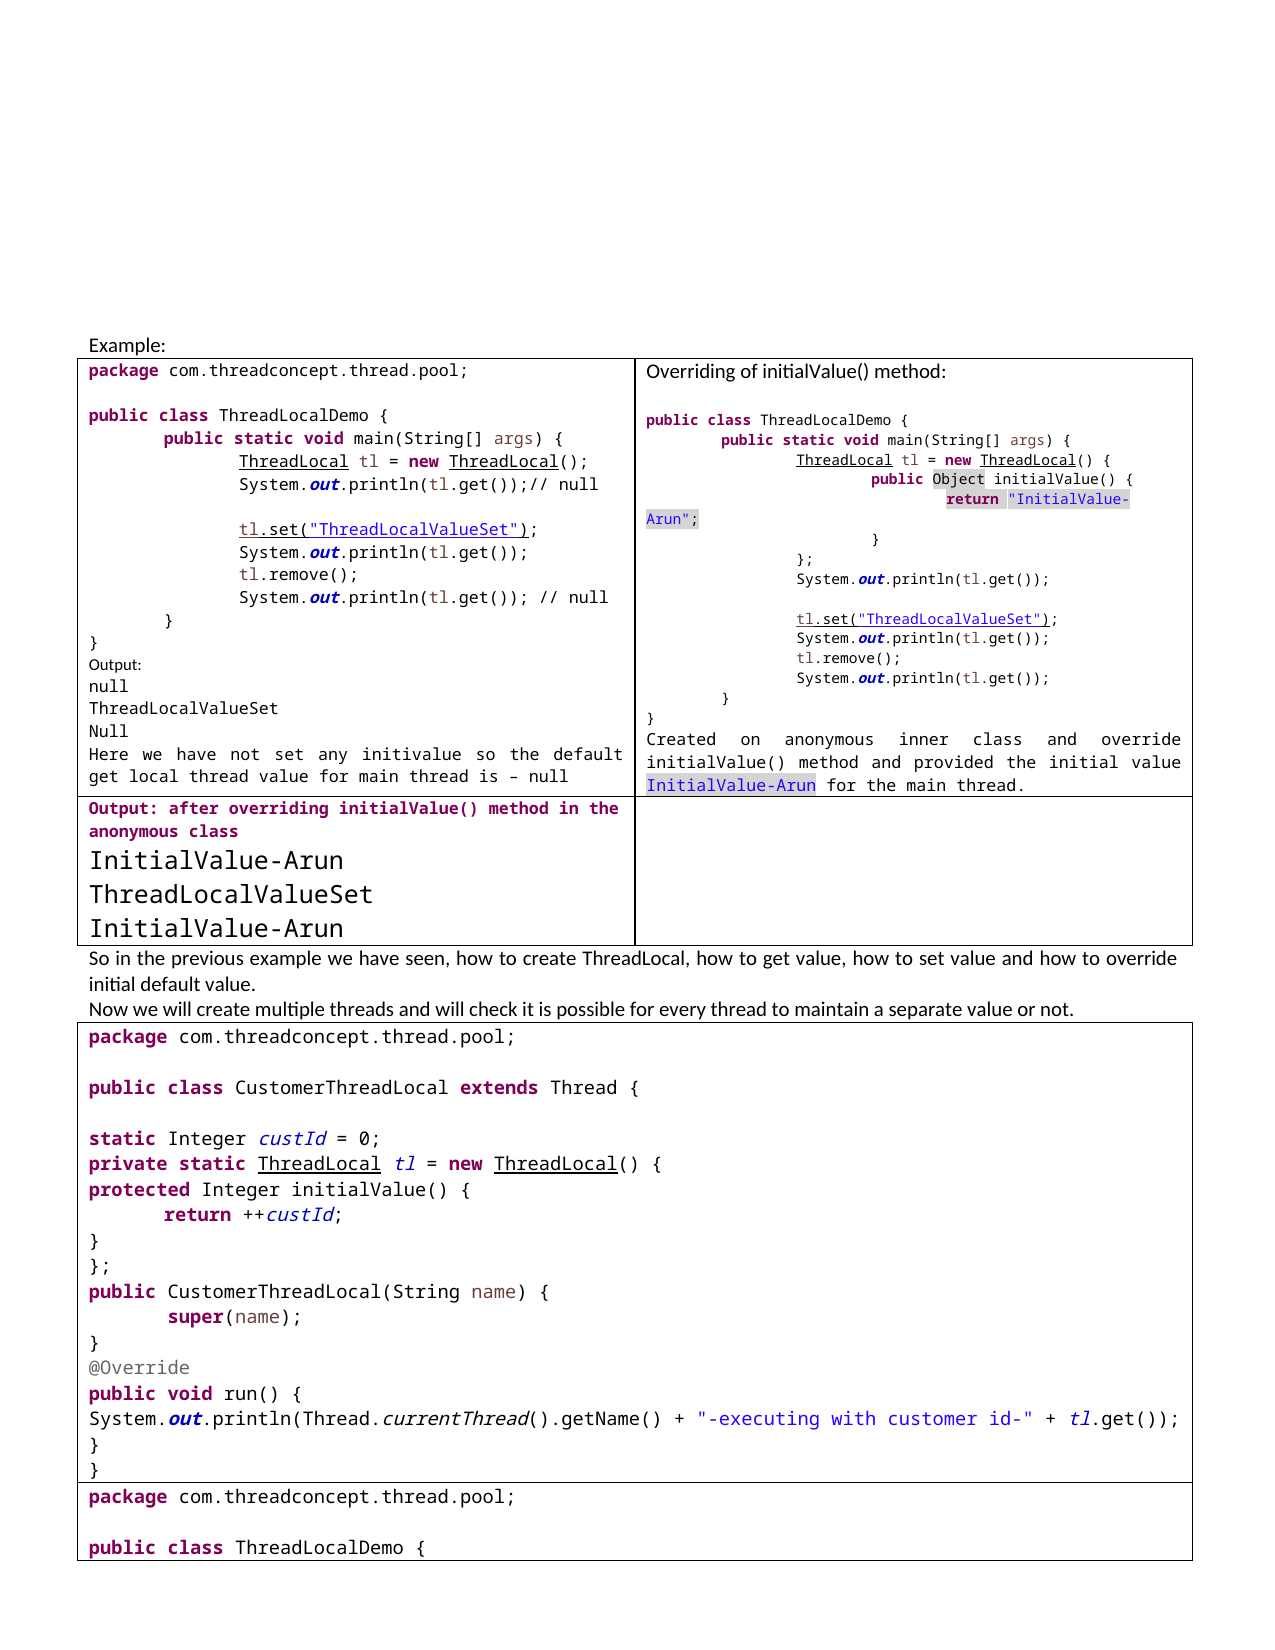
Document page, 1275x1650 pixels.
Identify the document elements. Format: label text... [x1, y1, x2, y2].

table_cell [636, 797, 1192, 944]
text Now we will create multiple threads and will check it is possible for every thread to maintain a separate value or not. [89, 996, 1181, 1022]
table_header package com.threadconcept.thread.pool; public class ThreadLocalDemo { public static void main(String[] args) { ThreadLocal tl = new ThreadLocal(); System.out.println(tl.get());// null tl.set("ThreadLocalValueSet"); System.out.println(tl.get()); tl.remove(); System.out.println(tl.get()); // null } } Output: null ThreadLocalValueSet Null Here we have not set any initivalue so the default get local thread value for main thread is – null [78, 359, 634, 796]
text So in the previous example we have seen, how to create ThreadLocal, how to get value, how to set value and how to override initial default value. [89, 946, 1181, 996]
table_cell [78, 1483, 1192, 1560]
text Example: [89, 332, 1181, 358]
table_header package com.threadconcept.thread.pool; public class CustomerThreadLocal extends Thread { static Integer custId = 0; private static ThreadLocal tl = new ThreadLocal() { protected Integer initialValue() { return ++custId; } }; public CustomerThreadLocal(String name) { super(name); } @Override public void run() { System.out.println(Thread.currentThread().getName() + "-executing with customer id-" + tl.get()); } } [78, 1023, 1192, 1482]
table_header Overriding of initialValue() method: public class ThreadLocalDemo { public static void main(String[] args) { ThreadLocal tl = new ThreadLocal() { public Object initialValue() { return "InitialValue-Arun"; } }; System.out.println(tl.get()); tl.set("ThreadLocalValueSet"); System.out.println(tl.get()); tl.remove(); System.out.println(tl.get()); } } Created on anonymous inner class and override initialValue() method and provided the initial value InitialValue-Arun for the main thread. [636, 359, 1192, 796]
table_cell Output: after overriding initialValue() method in the anonymous class InitialValue-Arun ThreadLocalValueSet InitialValue-Arun [78, 797, 634, 944]
